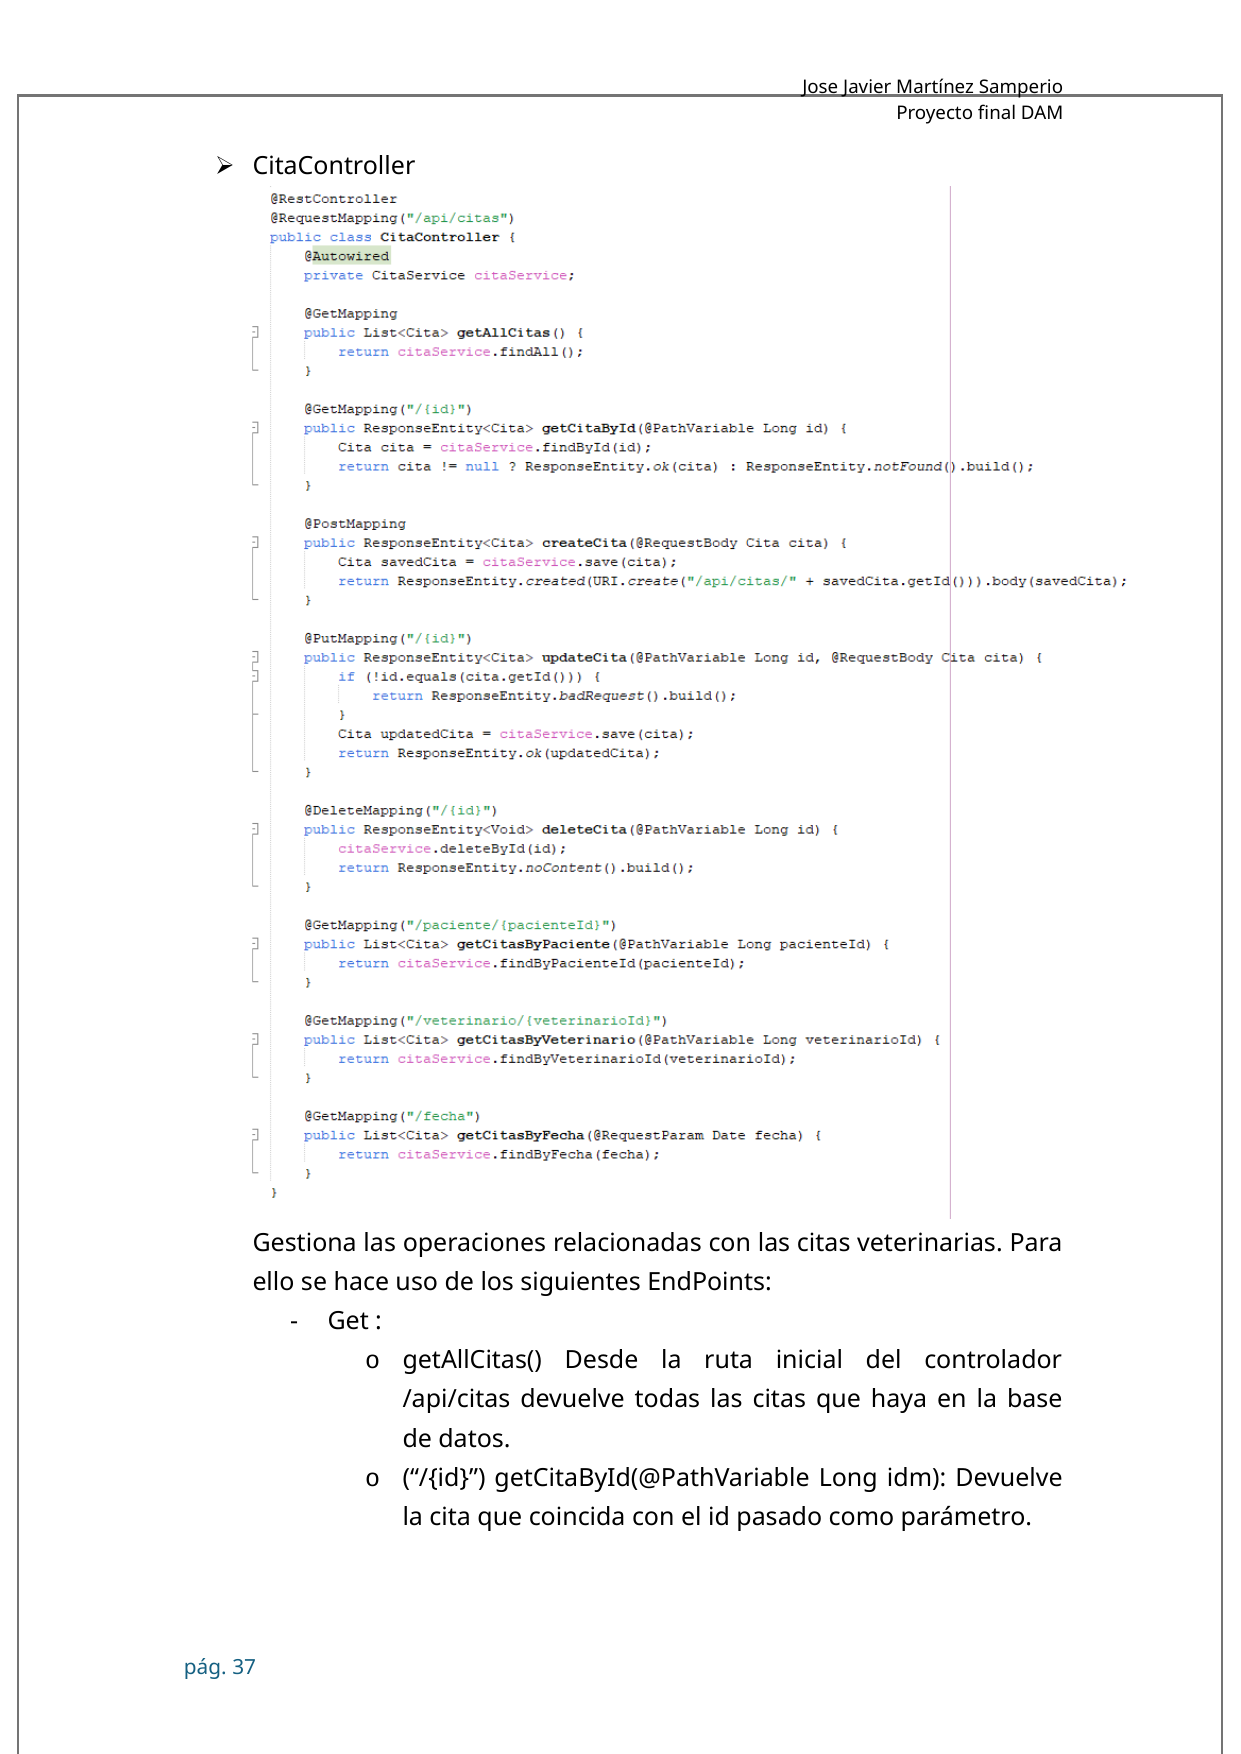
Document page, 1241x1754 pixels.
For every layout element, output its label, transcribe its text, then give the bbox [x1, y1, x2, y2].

list getAllCitas() Desde la ruta inicial del controlador /api/citas devuelve todas las citas que haya en la base de datos. [365, 1342, 1063, 1454]
list (“/{id}”) getCitaById(@PathVariable Long idm): Devuelve la cita que coincida con el id pasado como parámetro. [365, 1459, 1063, 1533]
picture [252, 186, 1138, 1219]
list CitaController [215, 148, 1063, 182]
list Get : [290, 1302, 1063, 1337]
list Gestiona las operaciones relacionadas con las citas veterinarias. Para ello se hace uso de los siguientes EndPoints: [252, 1224, 1063, 1297]
